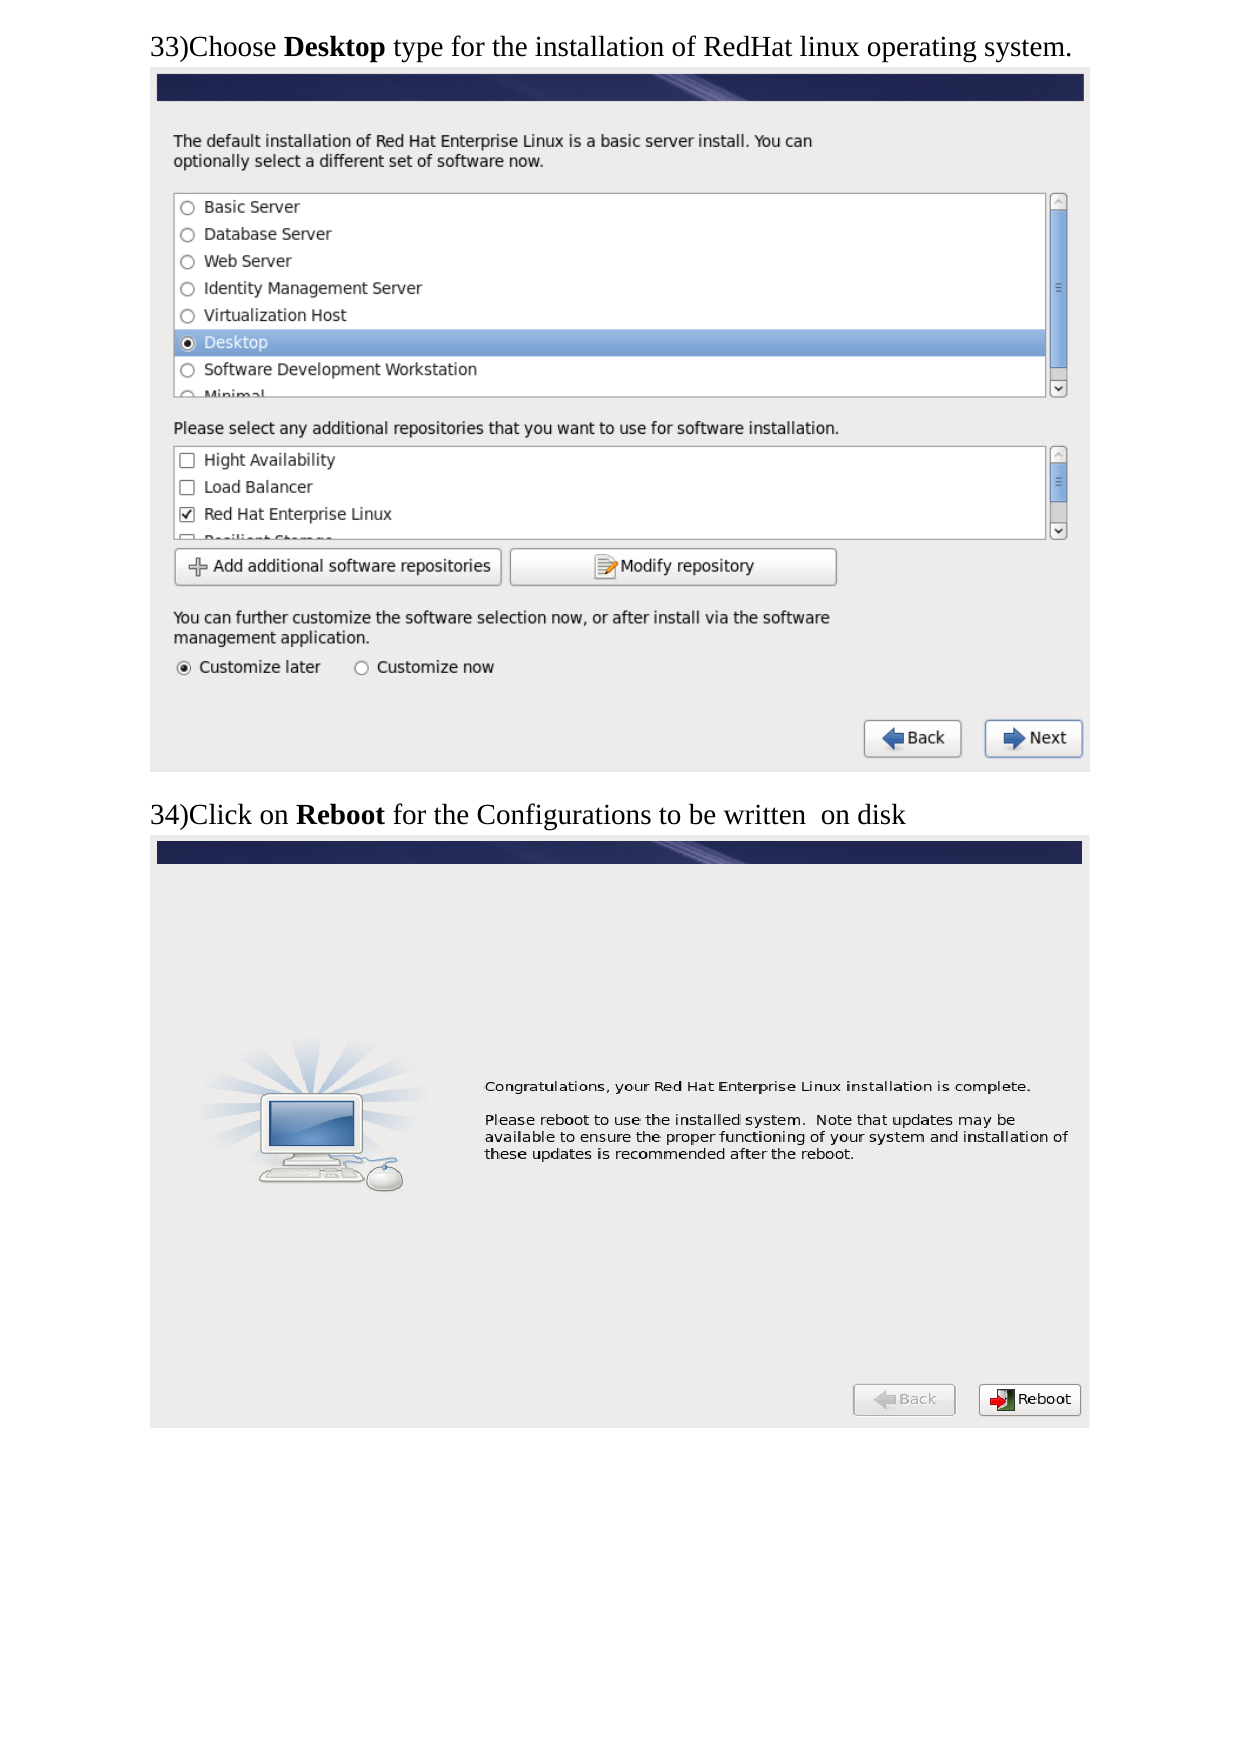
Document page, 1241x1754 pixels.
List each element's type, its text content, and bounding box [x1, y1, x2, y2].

text 33)Choose Desktop type for the installation of RedHat linux operating system. [150, 29, 1090, 67]
text 34)Click on Reboot for the Configurations to be written on disk [150, 797, 1090, 835]
picture [150, 67, 1091, 773]
picture [150, 835, 1090, 1428]
